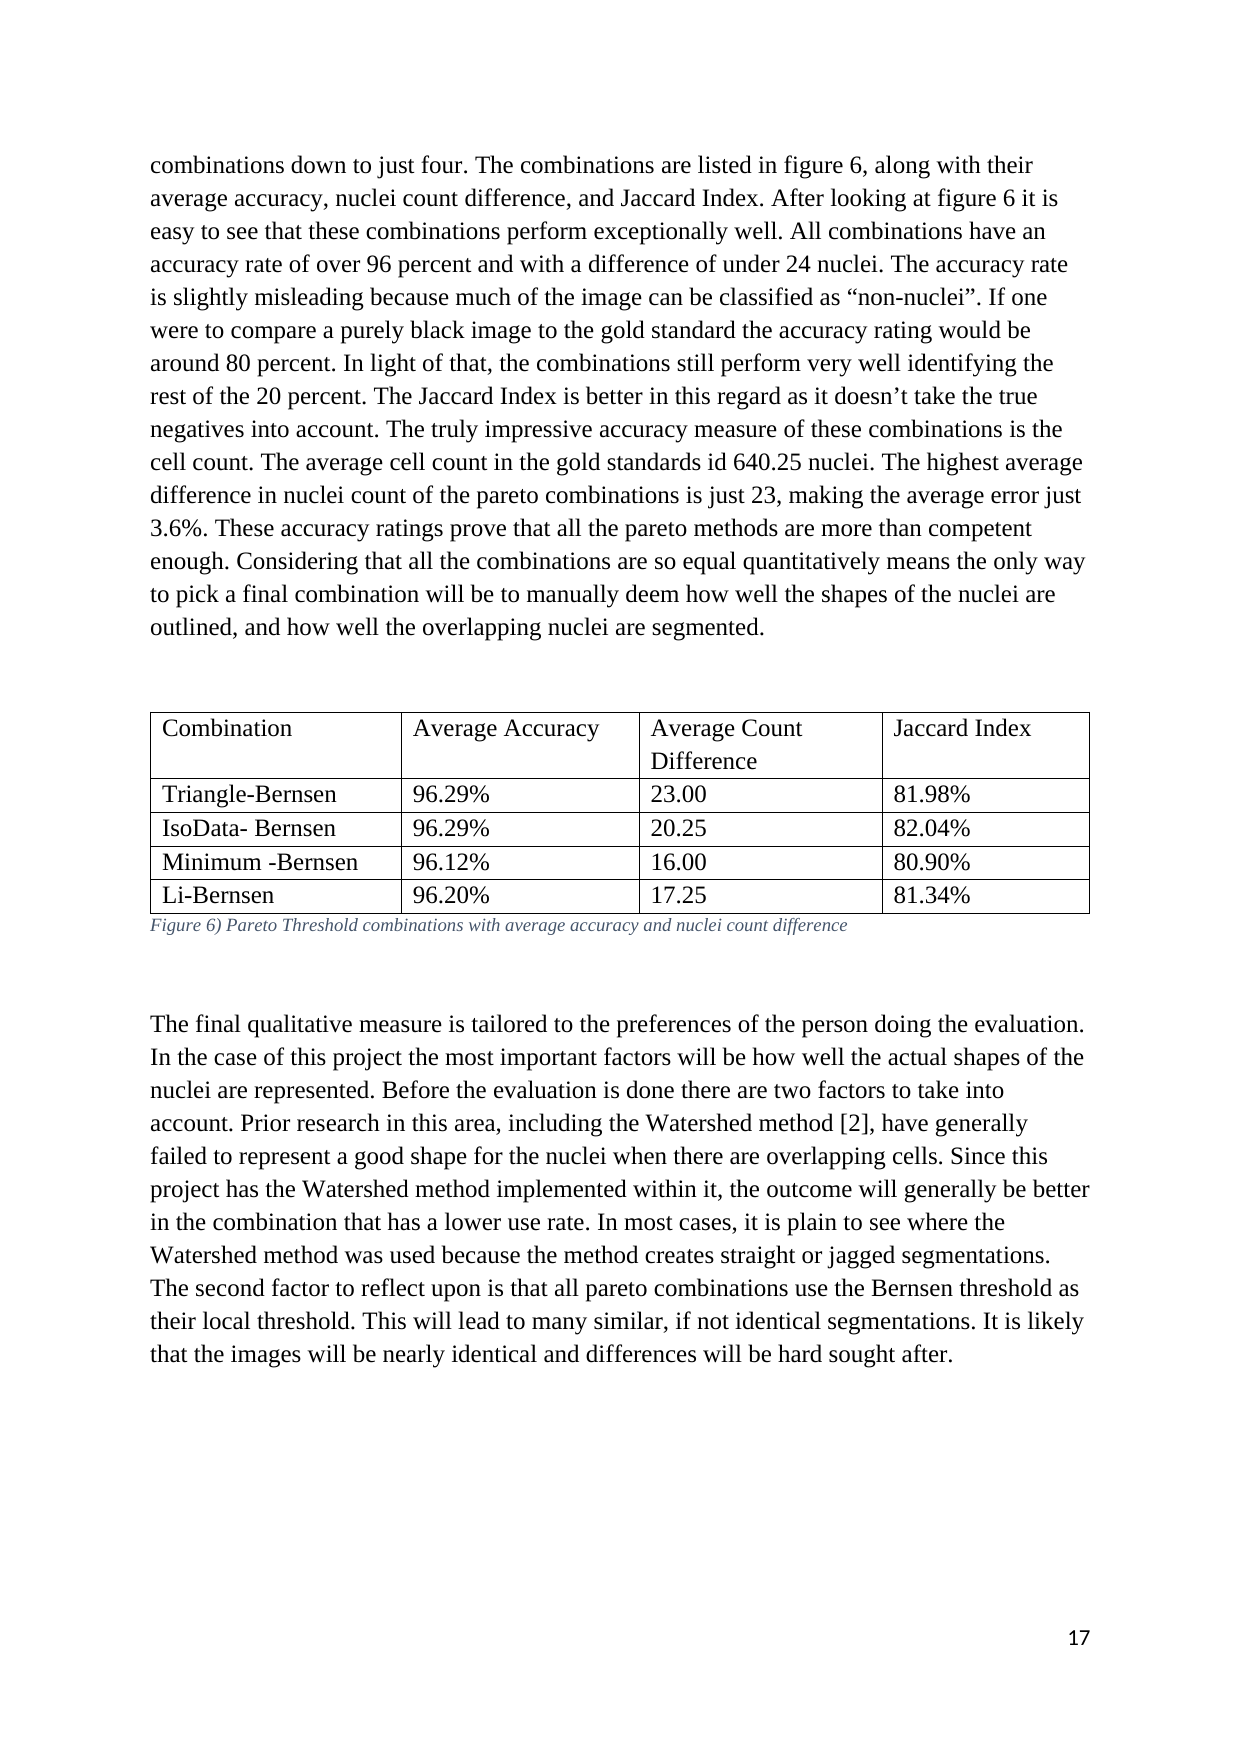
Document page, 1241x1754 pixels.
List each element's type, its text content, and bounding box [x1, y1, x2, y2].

table_cell 96.12% [402, 847, 639, 879]
table_cell 96.20% [402, 880, 639, 913]
table_cell 96.29% [402, 813, 639, 846]
text Figure 6) Pareto Threshold combinations with average accuracy and nuclei count difference [150, 914, 1090, 936]
table_header Average Accuracy [402, 713, 639, 778]
table_cell IsoData- Bernsen [151, 813, 401, 846]
table_cell Triangle-Bernsen [151, 779, 401, 812]
table_cell 23.00 [640, 779, 882, 812]
table_cell 81.98% [883, 779, 1089, 812]
table_cell Minimum -Bernsen [151, 847, 401, 879]
table_cell 81.34% [883, 880, 1089, 913]
table_cell 20.25 [640, 813, 882, 846]
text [150, 150, 1090, 641]
table_cell 82.04% [883, 813, 1089, 846]
table_header Average Count Difference [640, 713, 882, 778]
table_cell 16.00 [640, 847, 882, 879]
table_cell Li-Bernsen [151, 880, 401, 913]
table_cell 17.25 [640, 880, 882, 913]
text The final qualitative measure is tailored to the preferences of the person doing the evaluation. In the case of this project the most important factors will be how well the actual shapes of the nuclei are represented. Before the evaluation is done there are two factors to take into account. Prior research in this area, including the Watershed method [2], have generally failed to represent a good shape for the nuclei when there are overlapping cells. Since this project has the Watershed method implemented within it, the outcome will generally be better in the combination that has a lower use rate. In most cases, it is plain to see where the Watershed method was used because the method creates straight or jagged segmentations. The second factor to reflect upon is that all pareto combinations use the Bernsen threshold as their local threshold. This will lead to many similar, if not identical segmentations. It is likely that the images will be nearly identical and differences will be hard sought after. [150, 1009, 1090, 1368]
table_header Jaccard Index [883, 713, 1089, 778]
table_header Combination [151, 713, 401, 778]
table_cell 96.29% [402, 779, 639, 812]
table_cell 80.90% [883, 847, 1089, 879]
